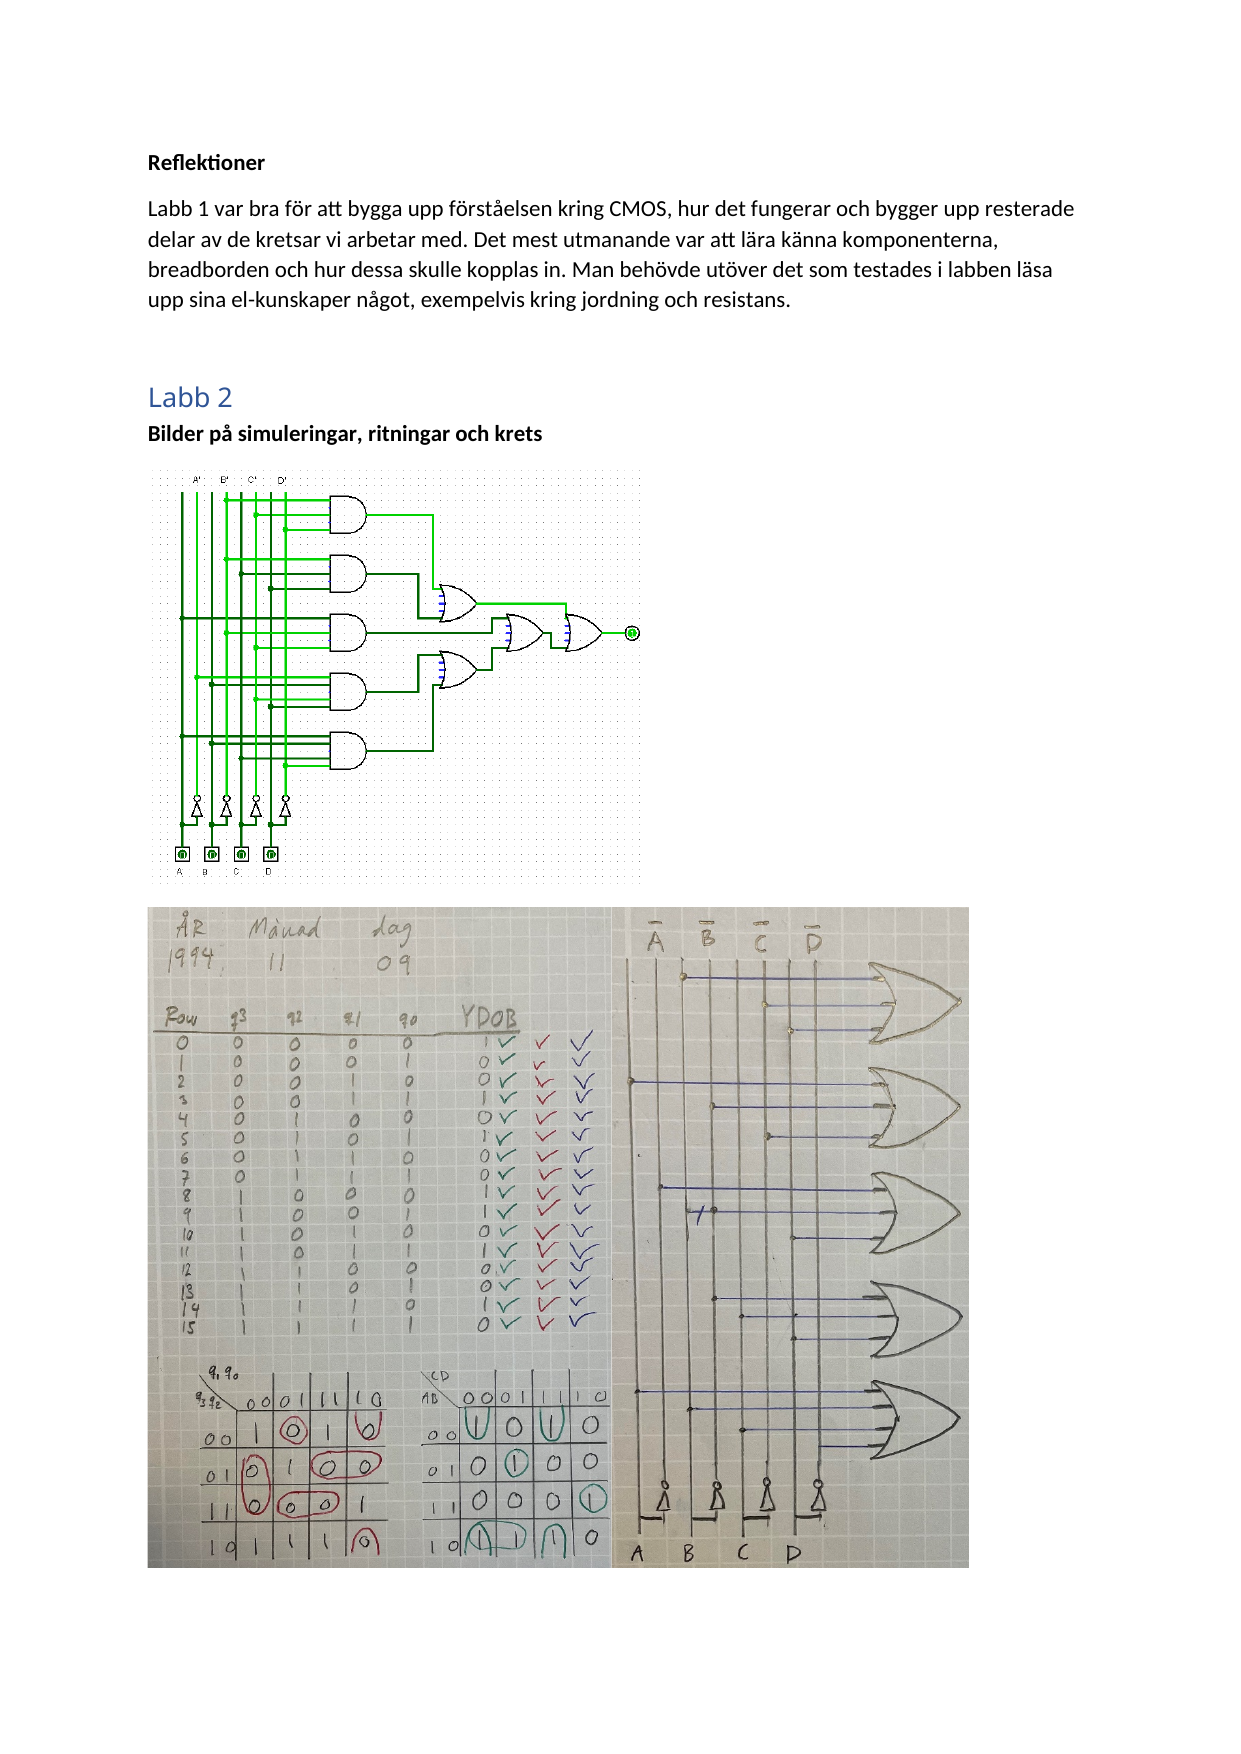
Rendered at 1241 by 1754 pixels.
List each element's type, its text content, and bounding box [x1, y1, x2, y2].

text Reflektioner [148, 148, 1093, 176]
text Bilder på simuleringar, ritningar och krets [148, 419, 1093, 447]
subtitle Labb 2 [148, 379, 1093, 416]
text Labb 1 var bra för att bygga upp förståelsen kring CMOS, hur det fungerar och bygger upp resterade delar av de kretsar vi arbetar med. Det mest utmanande var att lära känna komponenterna, breadborden och hur dessa skulle kopplas in. Man behövde utöver det som testades i labben läsa upp sina el-kunskaper något, exempelvis kring jordning och resistans. [148, 194, 1093, 313]
picture [147, 465, 641, 889]
picture [147, 907, 969, 1568]
